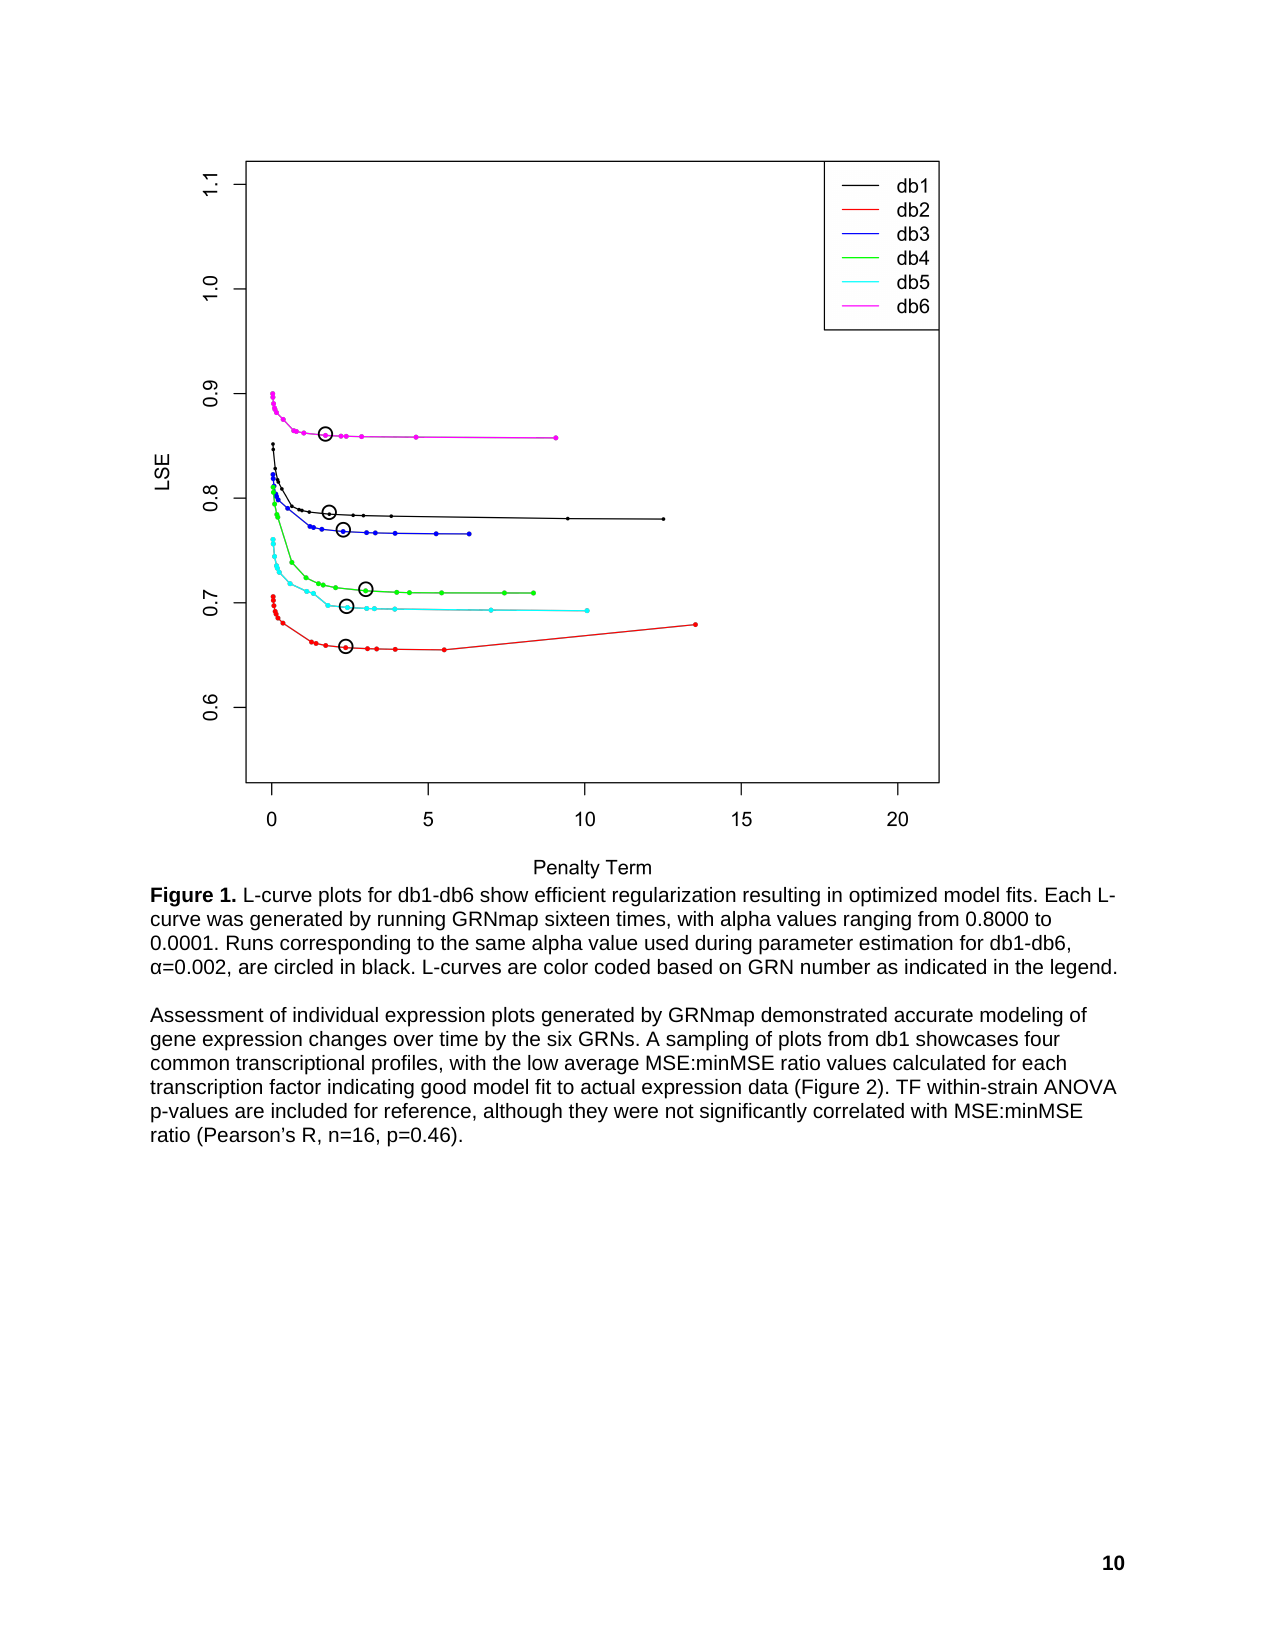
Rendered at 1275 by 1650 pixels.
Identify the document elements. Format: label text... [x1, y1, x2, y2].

text Assessment of individual expression plots generated by GRNmap demonstrated accurate modeling of gene expression changes over time by the six GRNs. A sampling of plots from db1 showcases four common transcriptional profiles, with the low average MSE:minMSE ratio values calculated for each transcription factor indicating good model fit to actual expression data (Figure 2). TF within-strain ANOVA p-values are included for reference, although they were not significantly correlated with MSE:minMSE ratio (Pearson’s R, n=16, p=0.46). [150, 1003, 1125, 1147]
text Figure 1. L-curve plots for db1-db6 show efficient regularization resulting in optimized model fits. Each L-curve was generated by running GRNmap sixteen times, with alpha values ranging from 0.8000 to 0.0001. Runs corresponding to the same alpha value used during parameter estimation for db1-db6, α=0.002, are circled in black. L-curves are color coded based on GRN number as indicated in the legend. [150, 883, 1125, 979]
